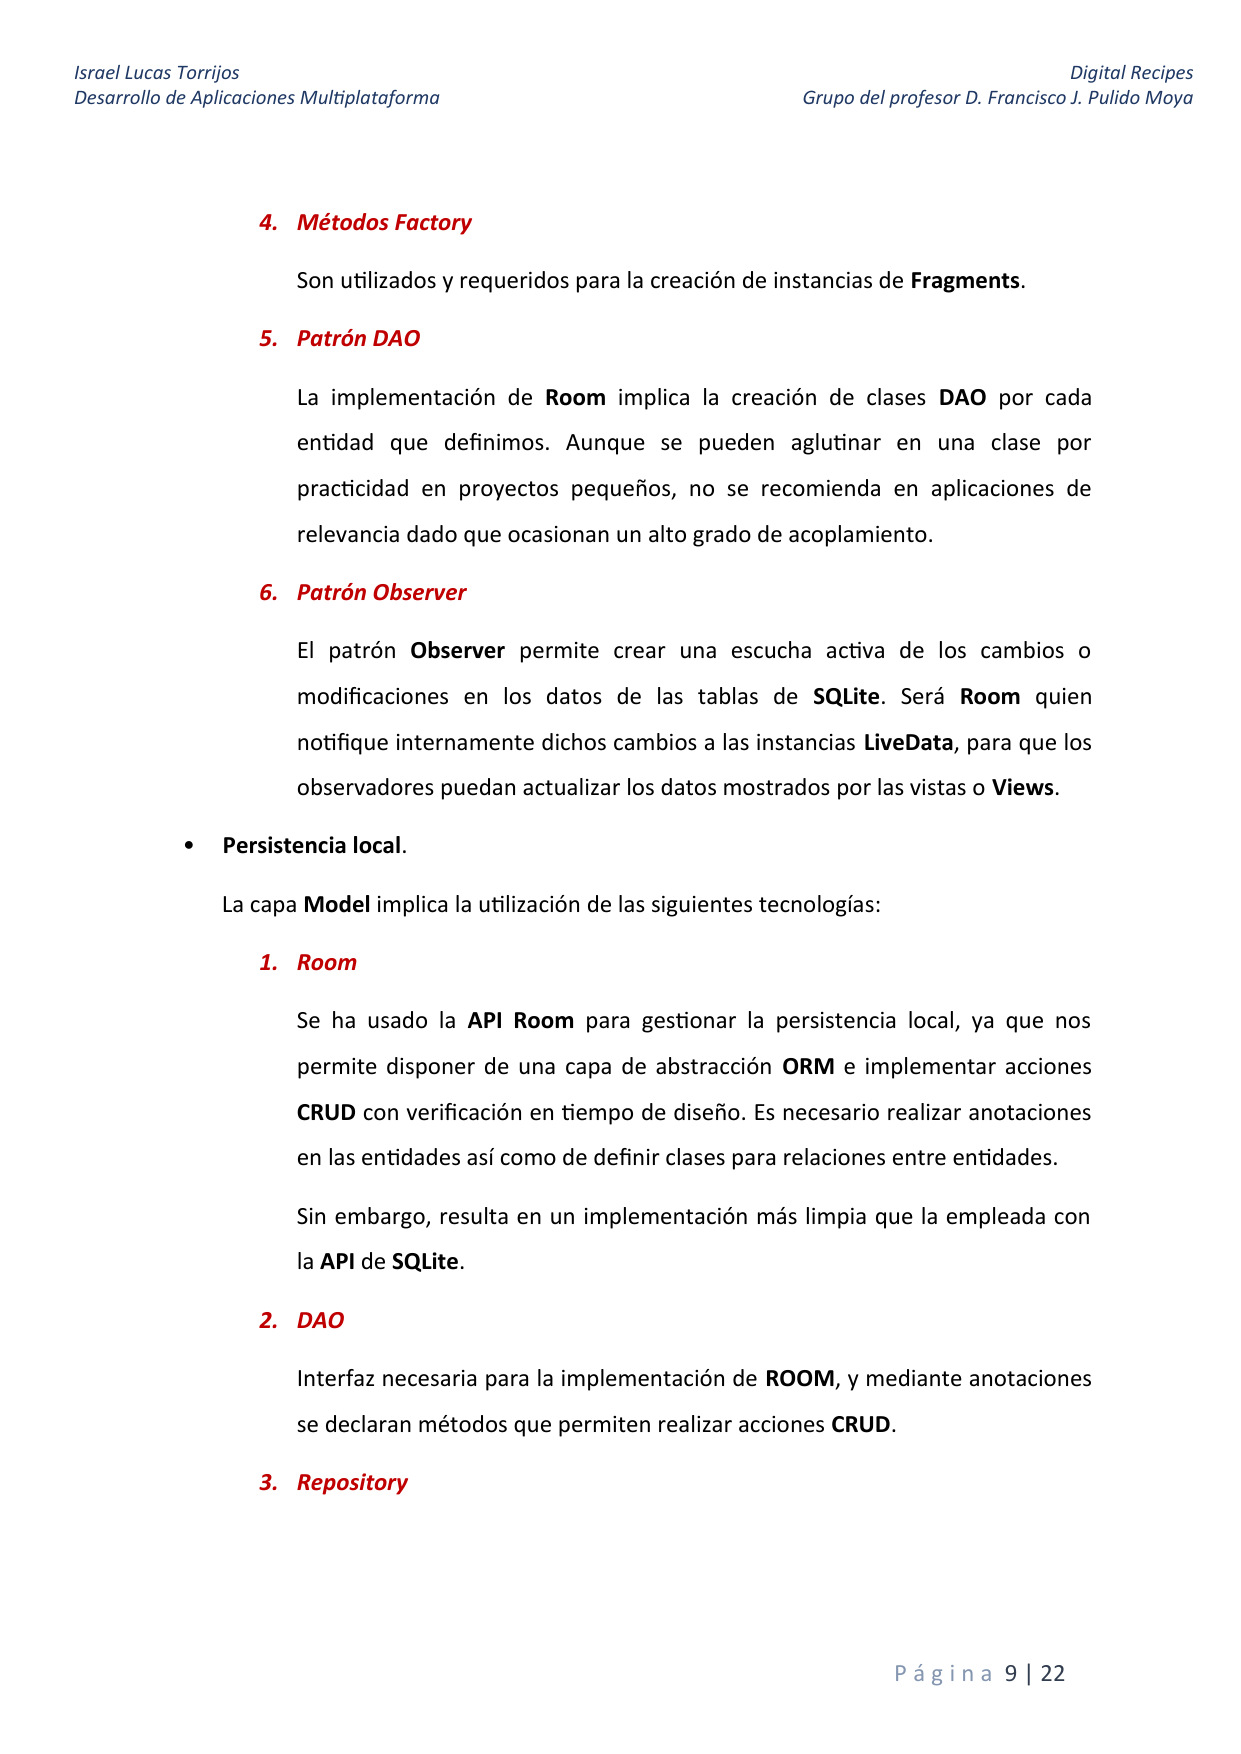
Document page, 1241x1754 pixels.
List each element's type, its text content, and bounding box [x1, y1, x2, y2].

list Repository [259, 1466, 1092, 1496]
list Room [259, 946, 1092, 977]
text Interfaz necesaria para la implementación de ROOM, y mediante anotaciones se declaran métodos que permiten realizar acciones CRUD. [297, 1362, 1092, 1438]
list Patrón Observer [259, 576, 1092, 607]
list Métodos Factory [259, 206, 1092, 236]
list DAO [259, 1304, 1092, 1334]
text Persistencia local. [185, 830, 1092, 860]
text El patrón Observer permite crear una escucha activa de los cambios o modificaciones en los datos de las tablas de SQLite. Será Room quien notifique internamente dichos cambios a las instancias LiveData, para que los observadores puedan actualizar los datos mostrados por las vistas o Views. [297, 634, 1092, 802]
text Sin embargo, resulta en un implementación más limpia que la empleada con la API de SQLite. [297, 1200, 1092, 1276]
text La capa Model implica la utilización de las siguientes tecnologías: [222, 888, 1092, 918]
text La implementación de Room implica la creación de clases DAO por cada entidad que definimos. Aunque se pueden aglutinar en una clase por practicidad en proyectos pequeños, no se recomienda en aplicaciones de relevancia dado que ocasionan un alto grado de acoplamiento. [297, 381, 1092, 548]
text Son utilizados y requeridos para la creación de instancias de Fragments. [297, 264, 1092, 295]
list Patrón DAO [259, 322, 1092, 353]
text Se ha usado la API Room para gestionar la persistencia local, ya que nos permite disponer de una capa de abstracción ORM e implementar acciones CRUD con verificación en tiempo de diseño. Es necesario realizar anotaciones en las entidades así como de definir clases para relaciones entre entidades. [297, 1004, 1092, 1172]
